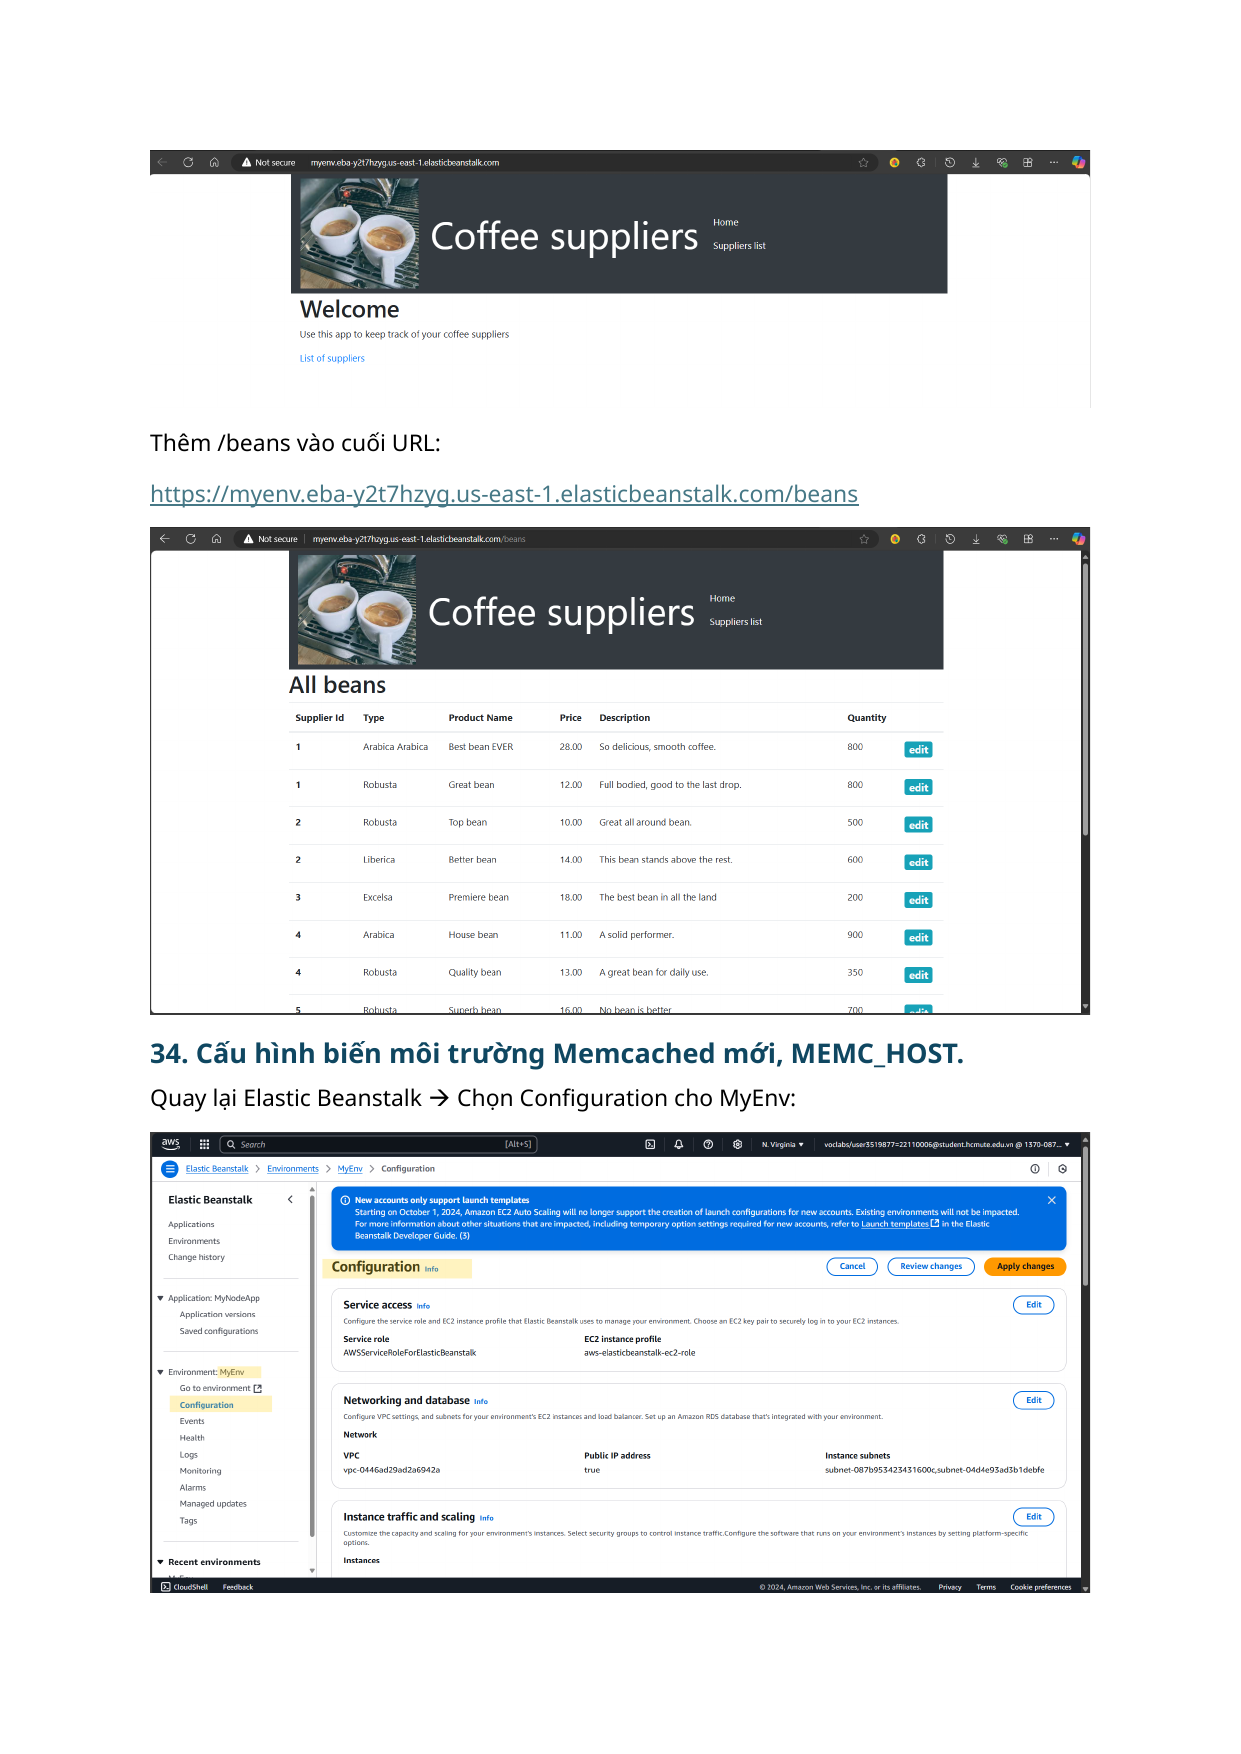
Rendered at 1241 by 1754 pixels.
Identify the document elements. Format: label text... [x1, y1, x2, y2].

picture [150, 150, 1091, 408]
picture [150, 527, 1091, 1015]
subtitle 34. Cấu hình biến môi trường Memcached mới, MEMC_HOST. [150, 1034, 1090, 1071]
text https://myenv.eba-y2t7hzyg.us-east-1.elasticbeanstalk.com/beans [150, 477, 1090, 509]
text Quay lại Elastic Beanstalk Chọn Configuration cho MyEnv: [150, 1082, 1090, 1113]
picture [150, 1132, 1091, 1593]
text Thêm /beans vào cuối URL: [150, 427, 1090, 458]
